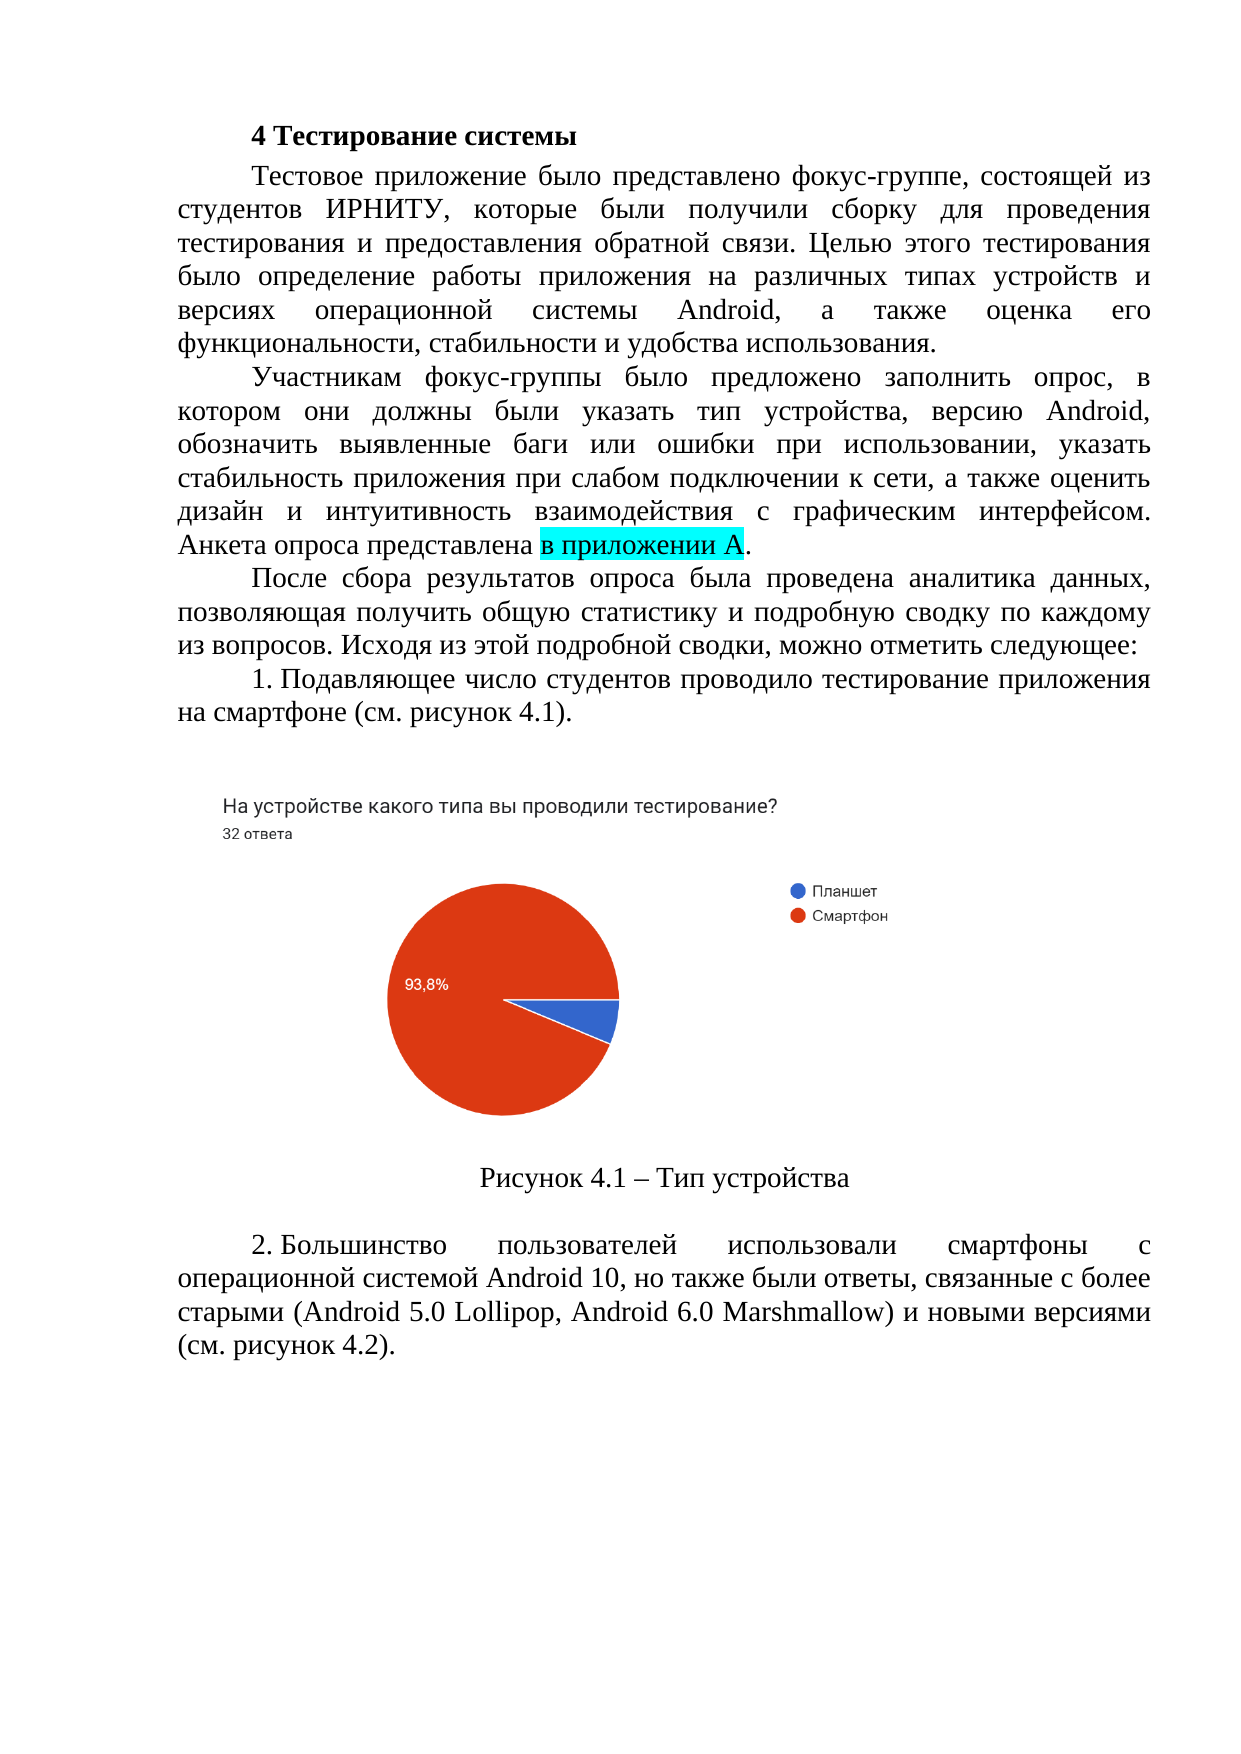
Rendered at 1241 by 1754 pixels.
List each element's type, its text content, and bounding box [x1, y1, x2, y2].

list Большинство пользователей использовали смартфоны с операционной системой Android 10, но также были ответы, связанные с более старыми (Android 5.0 Lollipop, Android 6.0 Marshmallow) и новыми версиями (см. рисунок 4.2). [177, 1227, 1152, 1361]
text Тестовое приложение было представлено фокус-группе, состоящей из студентов ИРНИТУ, которые были получили сборку для проведения тестирования и предоставления обратной связи. Целью этого тестирования было определение работы приложения на различных типах устройств и версиях операционной системы Android, а также оценка его функциональности, стабильности и удобства использования. [177, 158, 1152, 359]
list Подавляющее число студентов проводило тестирование приложения на смартфоне (см. рисунок 4.1). [177, 661, 1152, 728]
text После сбора результатов опроса была проведена аналитика данных, позволяющая получить общую статистику и подробную сводку по каждому из вопросов. Исходя из этой подробной сводки, можно отметить следующее: [177, 560, 1152, 661]
text Участникам фокус-группы было предложено заполнить опрос, в котором они должны были указать тип устройства, версию Android, обозначить выявленные баги или ошибки при использовании, указать стабильность приложения при слабом подключении к сети, а также оценить дизайн и интуитивность взаимодействия с графическим интерфейсом. Анкета опроса представлена в приложении А. [177, 359, 1152, 560]
picture [191, 761, 1138, 1160]
text Рисунок 4.1 – Тип устройства [177, 1160, 1152, 1193]
text 4 Тестирование системы [177, 118, 1152, 152]
